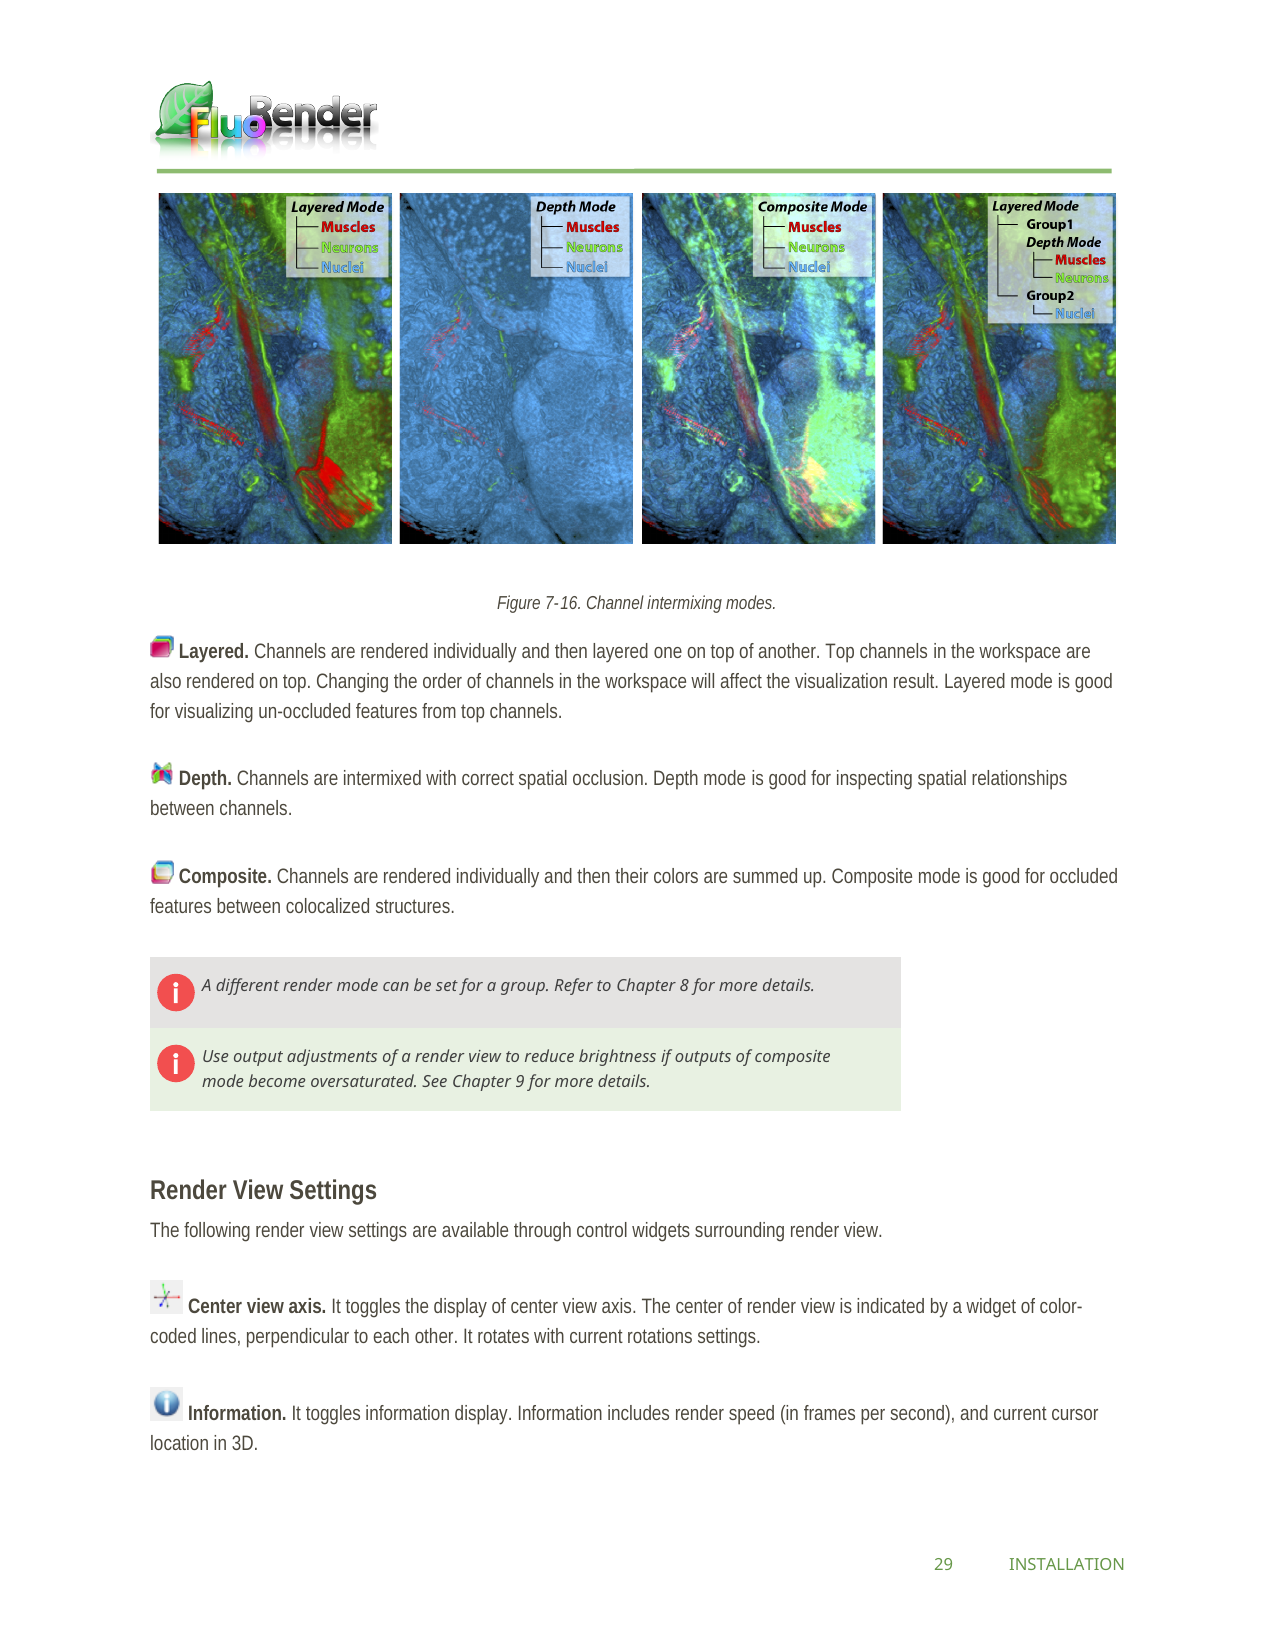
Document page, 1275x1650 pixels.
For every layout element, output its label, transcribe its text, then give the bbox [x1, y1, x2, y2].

picture [150, 75, 379, 162]
table_cell Use output adjustments of a render view to reduce brightness if outputs of composite mode become oversaturated. See Chapter 9 for more details. [202, 1028, 901, 1111]
text Layered. Channels are rendered individually and then layered one on top of another. Top channels in the workspace are also rendered on top. Changing the order of channels in the workspace will affect the visualization result. Layered mode is good for visualizing un-occluded features from top channels. [150, 634, 1125, 723]
table_cell [150, 1028, 202, 1111]
table_header [150, 957, 202, 1028]
subtitle Render View Settings [150, 1174, 1125, 1205]
table_header A different render mode can be set for a group. Refer to Chapter 8 for more details. [202, 957, 901, 1028]
text Composite. Channels are rendered individually and then their colors are summed up. Composite mode is good for occluded features between colocalized structures. [150, 859, 1125, 918]
picture [150, 634, 174, 659]
picture [151, 185, 1125, 553]
text Center view axis. It toggles the display of center view axis. The center of render view is indicated by a widget of color-coded lines, perpendicular to each other. It rotates with current rotations settings. [150, 1281, 1125, 1348]
picture [150, 1280, 183, 1314]
text Information. It toggles information display. Information includes render speed (in frames per second), and current cursor location in 3D. [150, 1387, 1125, 1455]
picture [150, 1387, 183, 1421]
text The following render view settings are available through control widgets surrounding render view. [150, 1218, 1125, 1242]
picture [150, 859, 174, 884]
picture [150, 761, 174, 786]
text Depth. Channels are intermixed with correct spatial occlusion. Depth mode is good for inspecting spatial relationships between channels. [150, 762, 1125, 820]
